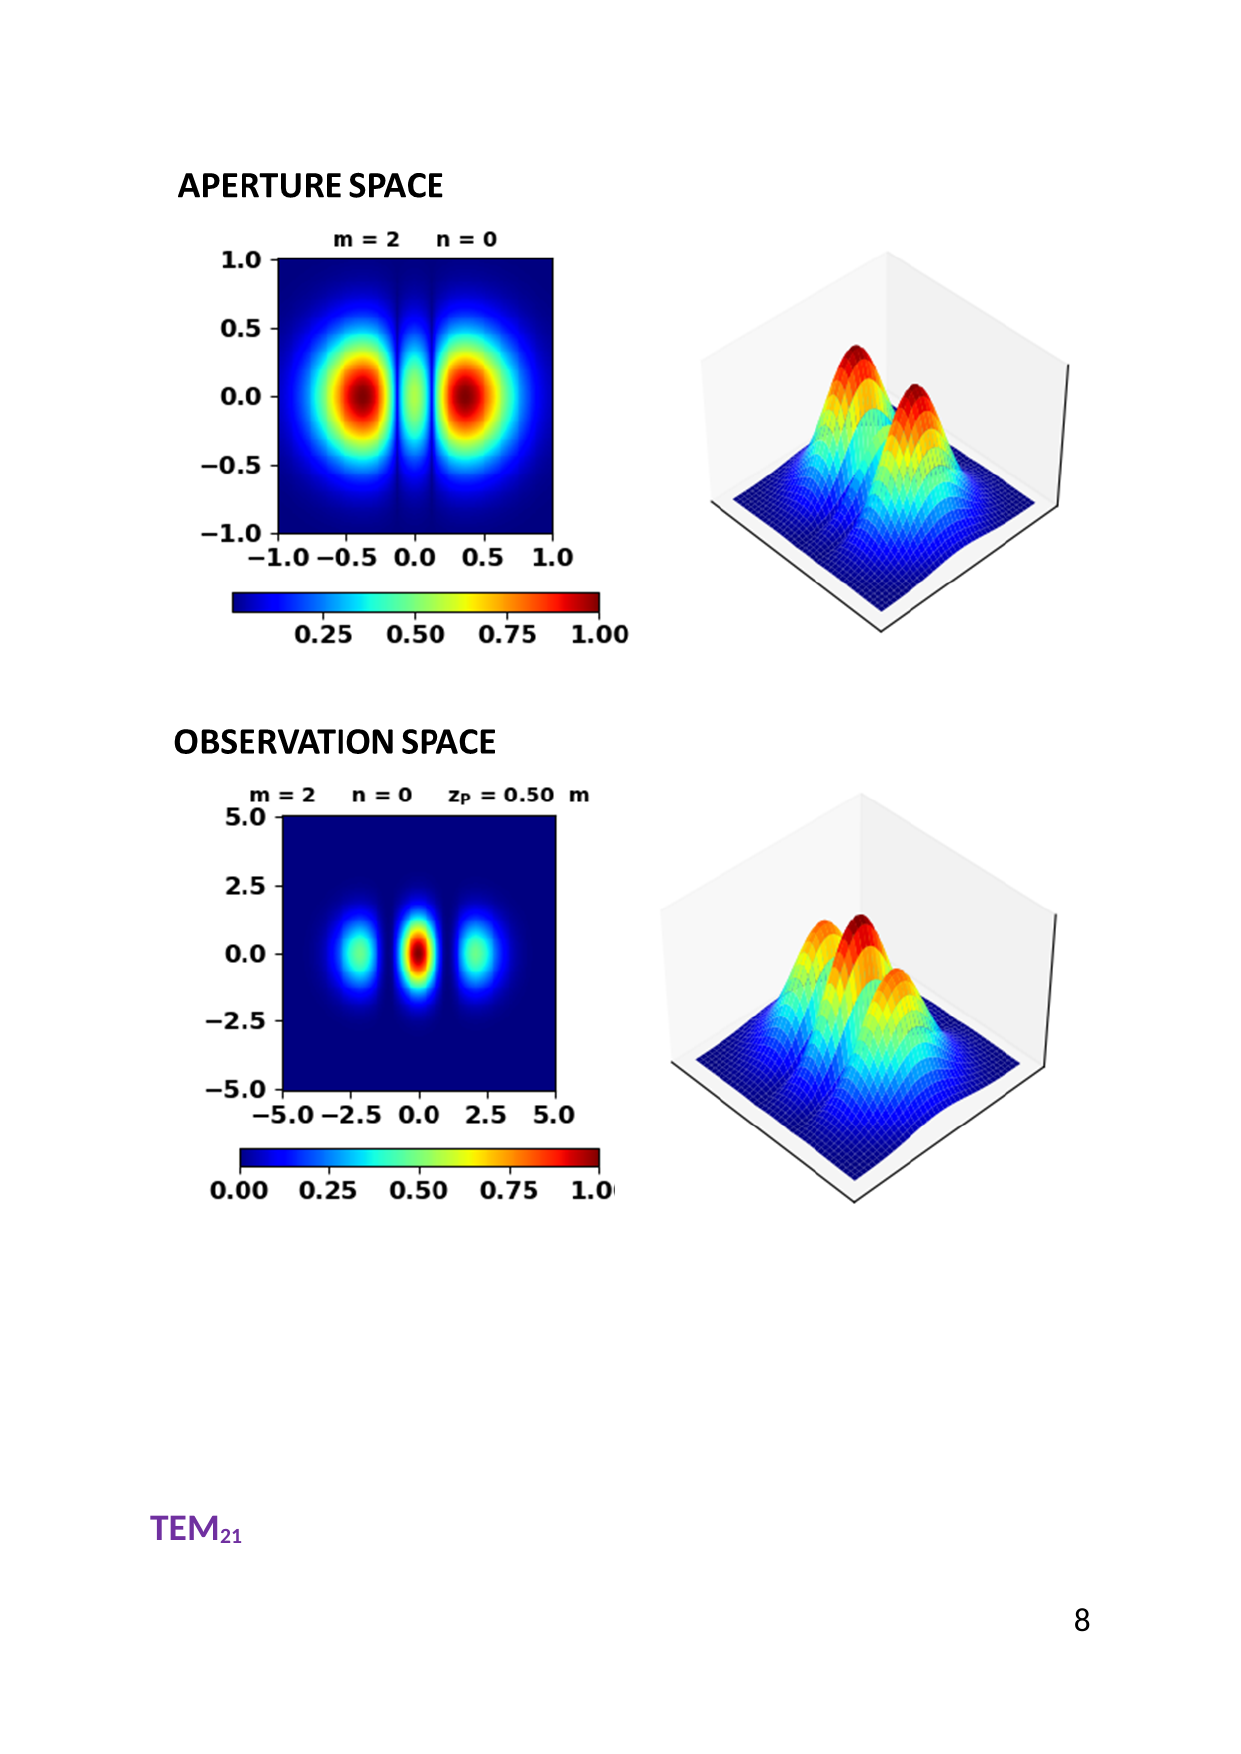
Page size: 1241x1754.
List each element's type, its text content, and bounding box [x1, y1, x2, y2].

text TEM21 [150, 1503, 1090, 1549]
picture [150, 150, 1101, 1234]
